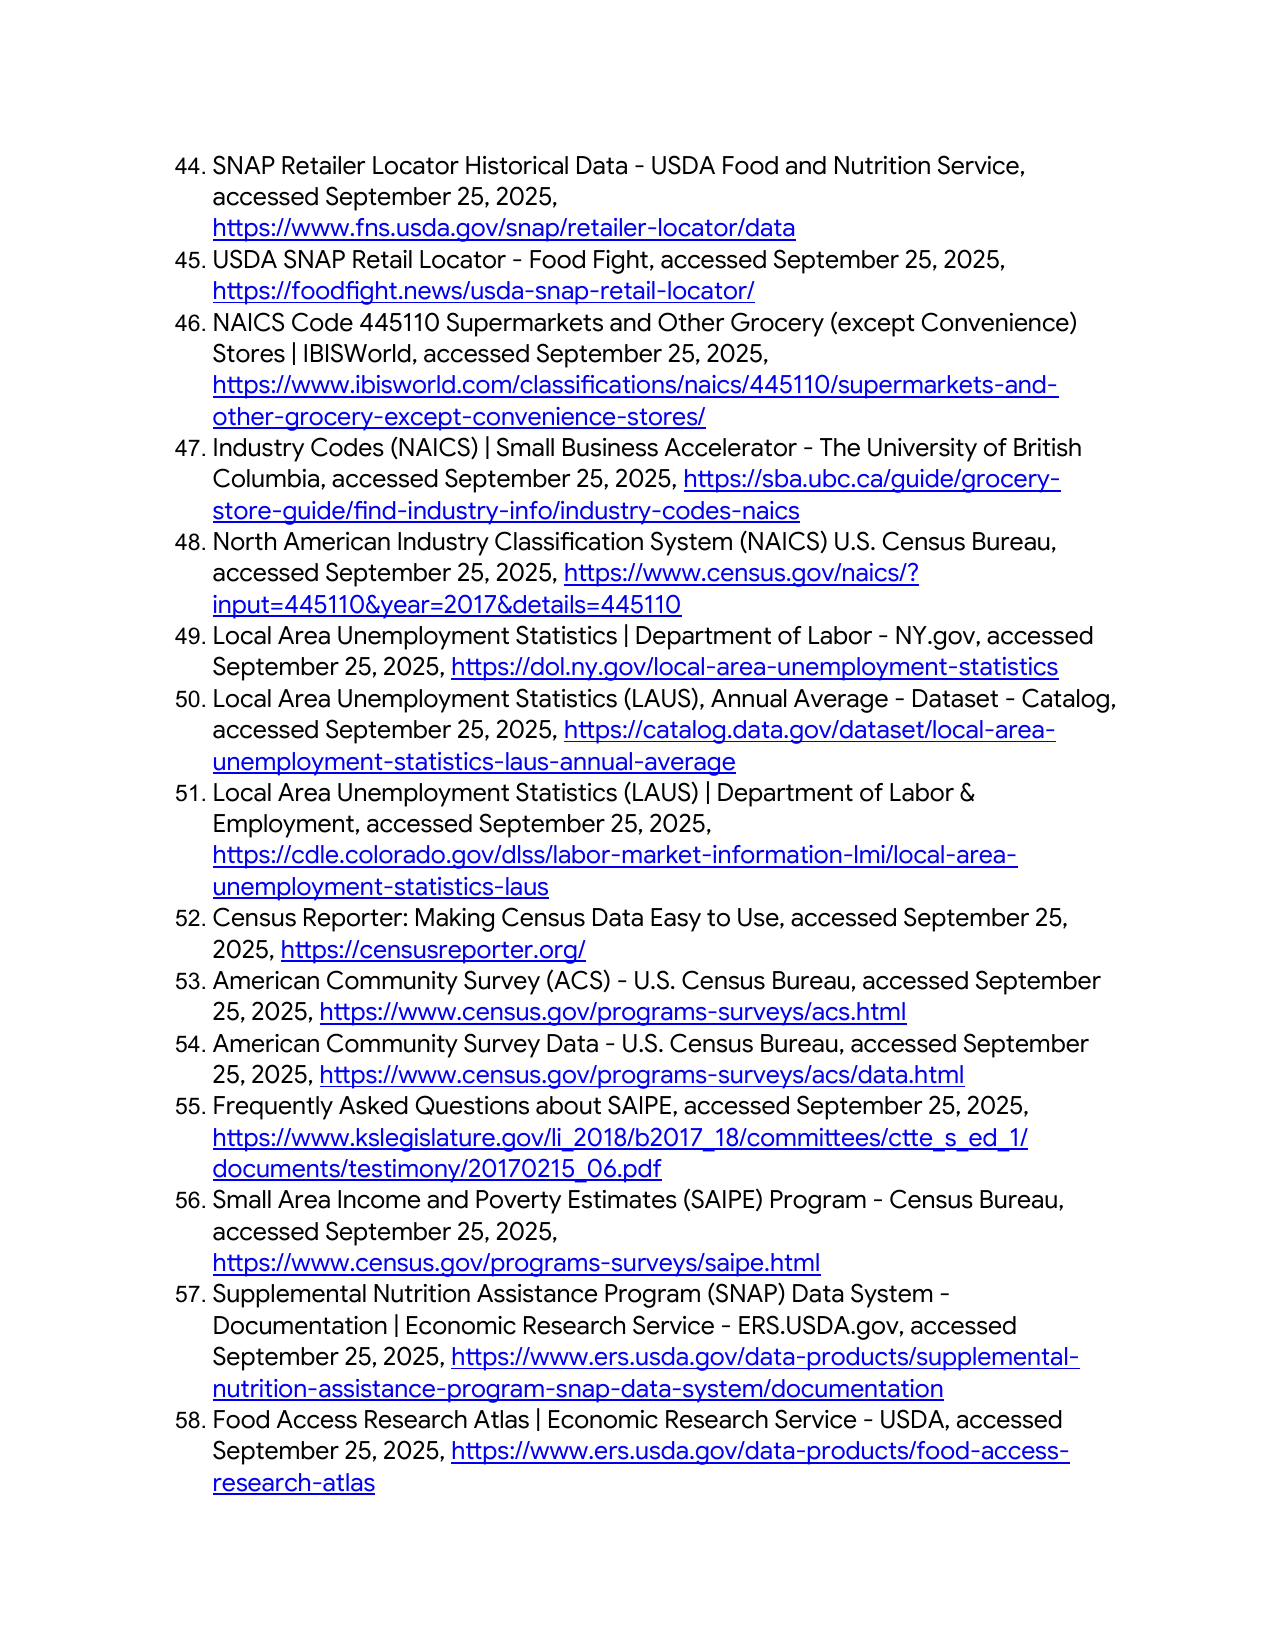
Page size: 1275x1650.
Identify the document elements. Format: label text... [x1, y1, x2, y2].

list American Community Survey (ACS) - U.S. Census Bureau, accessed September 25, 2025, https://www.census.gov/programs-surveys/acs.html [175, 965, 1125, 1028]
list Local Area Unemployment Statistics (LAUS) | Department of Labor & Employment, accessed September 25, 2025, https://cdle.colorado.gov/dlss/labor-market-information-lmi/local-area-unemployment-statistics-laus [175, 777, 1125, 902]
list USDA SNAP Retail Locator - Food Fight, accessed September 25, 2025, https://foodfight.news/usda-snap-retail-locator/ [175, 244, 1125, 307]
list North American Industry Classification System (NAICS) U.S. Census Bureau, accessed September 25, 2025, https://www.census.gov/naics/?input=445110&year=2017&details=445110 [175, 526, 1125, 620]
list Small Area Income and Poverty Estimates (SAIPE) Program - Census Bureau, accessed September 25, 2025, https://www.census.gov/programs-surveys/saipe.html [175, 1185, 1125, 1279]
list Supplemental Nutrition Assistance Program (SNAP) Data System - Documentation | Economic Research Service - ERS.USDA.gov, accessed September 25, 2025, https://www.ers.usda.gov/data-products/supplemental-nutrition-assistance-program-snap-data-system/documentation [175, 1279, 1125, 1404]
list SNAP Retailer Locator Historical Data - USDA Food and Nutrition Service, accessed September 25, 2025, https://www.fns.usda.gov/snap/retailer-locator/data [175, 150, 1125, 244]
list NAICS Code 445110 Supermarkets and Other Grocery (except Convenience) Stores | IBISWorld, accessed September 25, 2025, https://www.ibisworld.com/classifications/naics/445110/supermarkets-and-other-grocery-except-convenience-stores/ [175, 307, 1125, 432]
list Industry Codes (NAICS) | Small Business Accelerator - The University of British Columbia, accessed September 25, 2025, https://sba.ubc.ca/guide/grocery-store-guide/find-industry-info/industry-codes-naics [175, 432, 1125, 526]
list Frequently Asked Questions about SAIPE, accessed September 25, 2025, https://www.kslegislature.gov/li_2018/b2017_18/committees/ctte_s_ed_1/documents/testimony/20170215_06.pdf [175, 1091, 1125, 1185]
list Local Area Unemployment Statistics (LAUS), Annual Average - Dataset - Catalog, accessed September 25, 2025, https://catalog.data.gov/dataset/local-area-unemployment-statistics-laus-annual-average [175, 683, 1125, 777]
list Food Access Research Atlas | Economic Research Service - USDA, accessed September 25, 2025, https://www.ers.usda.gov/data-products/food-access-research-atlas [175, 1404, 1125, 1498]
list American Community Survey Data - U.S. Census Bureau, accessed September 25, 2025, https://www.census.gov/programs-surveys/acs/data.html [175, 1028, 1125, 1091]
list Census Reporter: Making Census Data Easy to Use, accessed September 25, 2025, https://censusreporter.org/ [175, 902, 1125, 965]
list Local Area Unemployment Statistics | Department of Labor - NY.gov, accessed September 25, 2025, https://dol.ny.gov/local-area-unemployment-statistics [175, 620, 1125, 683]
